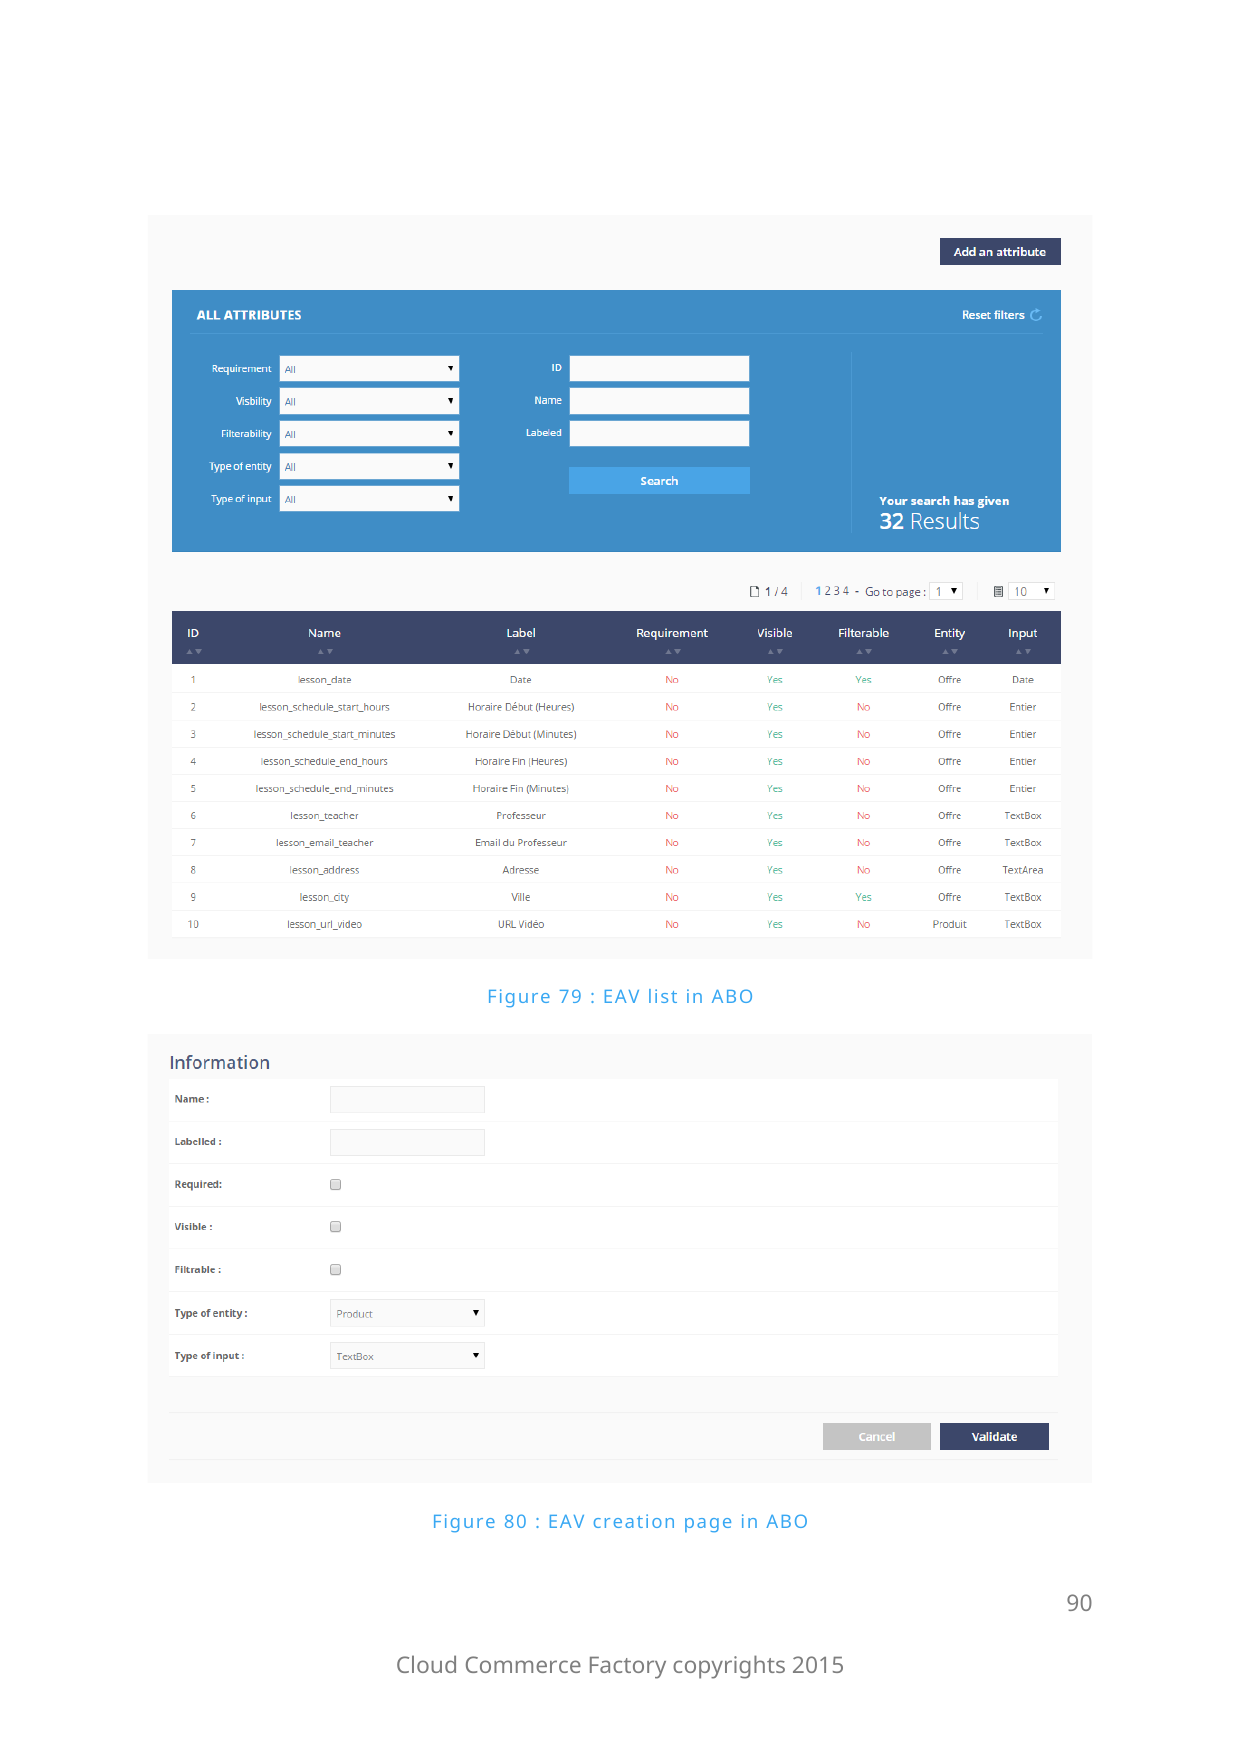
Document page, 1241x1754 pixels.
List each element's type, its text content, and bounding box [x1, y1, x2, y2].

subtitle Figure 79 : EAV list in ABO [148, 984, 1093, 1009]
picture [147, 1034, 1092, 1483]
subtitle Figure 80 : EAV creation page in ABO [148, 1508, 1093, 1533]
picture [147, 215, 1093, 959]
